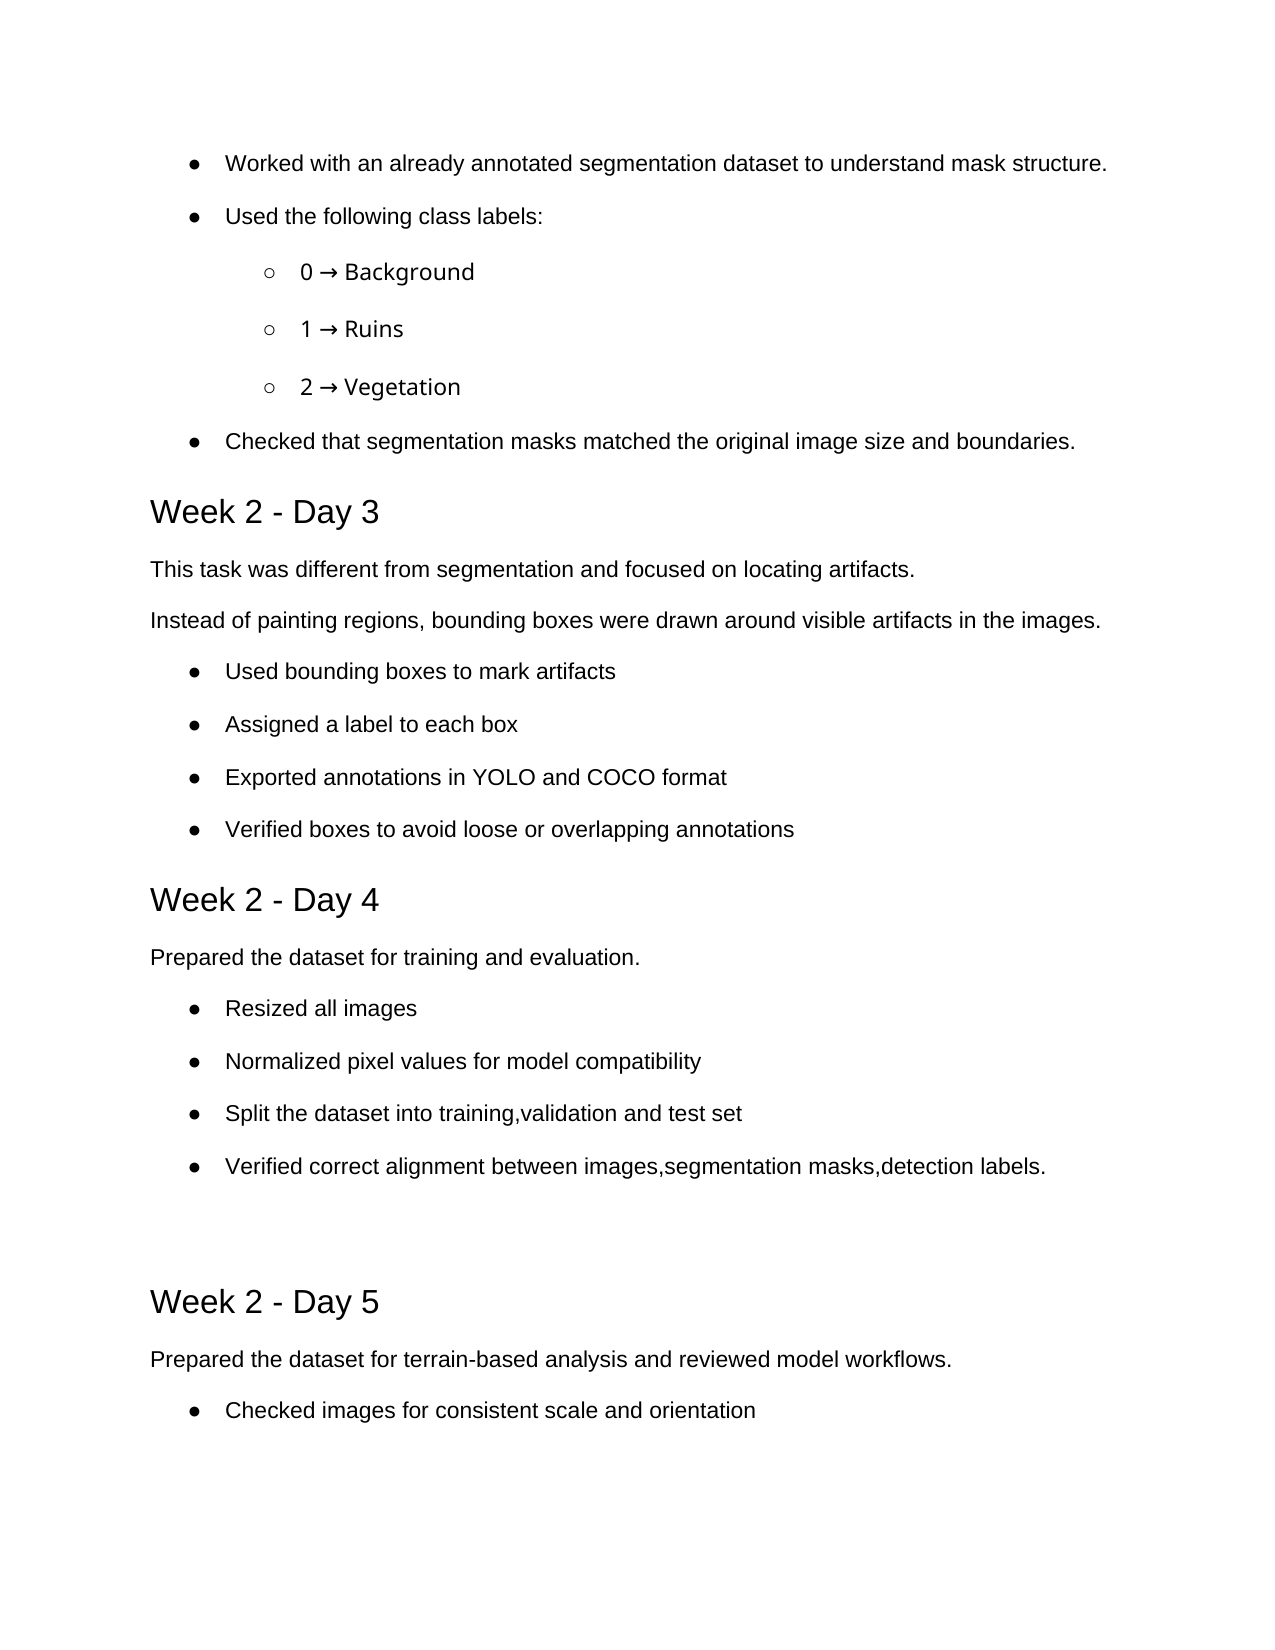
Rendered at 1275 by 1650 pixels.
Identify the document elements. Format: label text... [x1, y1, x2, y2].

list Verified correct alignment between images,segmentation masks,detection labels. [187, 1153, 1125, 1179]
list Worked with an already annotated segmentation dataset to understand mask structure. [187, 150, 1125, 203]
text Prepared the dataset for terrain-based analysis and reviewed model workflows. [150, 1346, 1125, 1372]
list Normalized pixel values for model compatibility [187, 1048, 1125, 1100]
list Exported annotations in YOLO and COCO format [187, 764, 1125, 816]
text Instead of painting regions, bounding boxes were drawn around visible artifacts in the images. [150, 607, 1125, 633]
list 0 → Background [262, 255, 1125, 313]
text Week 2 - Day 5 [150, 1256, 1125, 1321]
list Checked images for consistent scale and orientation [187, 1397, 1125, 1450]
list Split the dataset into training,validation and test set [187, 1100, 1125, 1153]
list 1 → Ruins [262, 313, 1125, 371]
list Resized all images [187, 995, 1125, 1048]
subtitle Week 2 - Day 4 [150, 880, 1125, 919]
list Checked that segmentation masks matched the original image size and boundaries. [187, 428, 1125, 454]
list Assigned a label to each box [187, 711, 1125, 764]
list 2 → Vegetation [262, 371, 1125, 428]
list Verified boxes to avoid loose or overlapping annotations [187, 816, 1125, 843]
list Used bounding boxes to mark artifacts [187, 658, 1125, 711]
text Prepared the dataset for training and evaluation. [150, 944, 1125, 970]
text This task was different from segmentation and focused on locating artifacts. [150, 556, 1125, 582]
list Used the following class labels: [187, 203, 1125, 255]
subtitle Week 2 - Day 3 [150, 492, 1125, 531]
